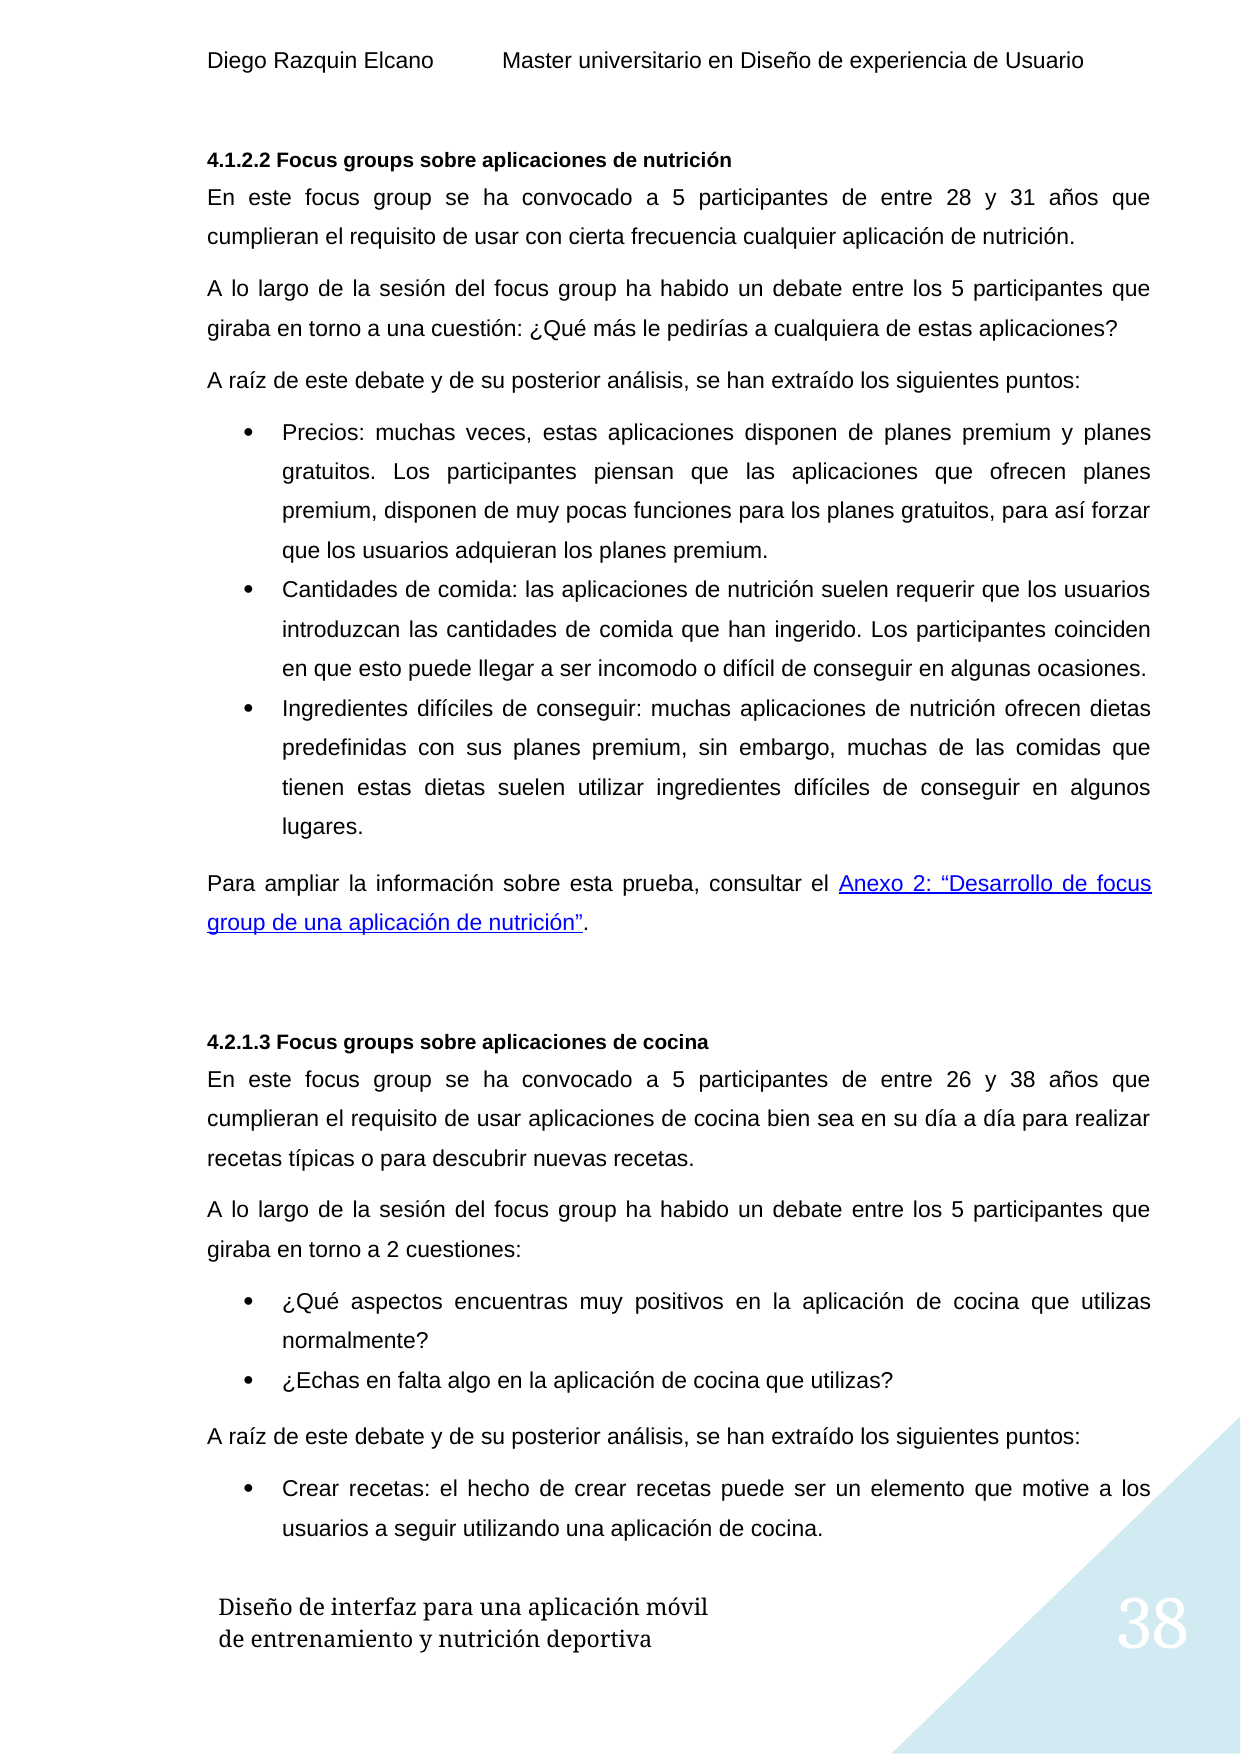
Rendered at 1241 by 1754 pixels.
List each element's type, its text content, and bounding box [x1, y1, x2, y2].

text 4.1.2.2 Focus groups sobre aplicaciones de nutrición [207, 148, 1152, 172]
text A lo largo de la sesión del focus group ha habido un debate entre los 5 participantes que giraba en torno a una cuestión: ¿Qué más le pedirías a cualquiera de estas aplicaciones? [207, 275, 1152, 341]
text En este focus group se ha convocado a 5 participantes de entre 26 y 38 años que cumplieran el requisito de usar aplicaciones de cocina bien sea en su día a día para realizar recetas típicas o para descubrir nuevas recetas. [207, 1066, 1152, 1171]
list ¿Echas en falta algo en la aplicación de cocina que utilizas? [244, 1367, 1152, 1393]
text 4.2.1.3 Focus groups sobre aplicaciones de cocina [207, 1029, 1152, 1053]
text Para ampliar la información sobre esta prueba, consultar el Anexo 2: “Desarrollo de focus group de una aplicación de nutrición”. [207, 869, 1152, 935]
text En este focus group se ha convocado a 5 participantes de entre 28 y 31 años que cumplieran el requisito de usar con cierta frecuencia cualquier aplicación de nutrición. [207, 184, 1152, 249]
text A lo largo de la sesión del focus group ha habido un debate entre los 5 participantes que giraba en torno a 2 cuestiones: [207, 1196, 1152, 1262]
list Ingredientes difíciles de conseguir: muchas aplicaciones de nutrición ofrecen dietas predefinidas con sus planes premium, sin embargo, muchas de las comidas que tienen estas dietas suelen utilizar ingredientes difíciles de conseguir en algunos lugares. [244, 695, 1152, 840]
text A raíz de este debate y de su posterior análisis, se han extraído los siguientes puntos: [207, 1423, 1152, 1449]
list Crear recetas: el hecho de crear recetas puede ser un elemento que motive a los usuarios a seguir utilizando una aplicación de cocina. [244, 1475, 1152, 1541]
list ¿Qué aspectos encuentras muy positivos en la aplicación de cocina que utilizas normalmente? [244, 1288, 1152, 1354]
list Cantidades de comida: las aplicaciones de nutrición suelen requerir que los usuarios introduzcan las cantidades de comida que han ingerido. Los participantes coinciden en que esto puede llegar a ser incomodo o difícil de conseguir en algunas ocasiones. [244, 576, 1152, 682]
list Precios: muchas veces, estas aplicaciones disponen de planes premium y planes gratuitos. Los participantes piensan que las aplicaciones que ofrecen planes premium, disponen de muy pocas funciones para los planes gratuitos, para así forzar que los usuarios adquieran los planes premium. [244, 418, 1152, 563]
text A raíz de este debate y de su posterior análisis, se han extraído los siguientes puntos: [207, 367, 1152, 393]
